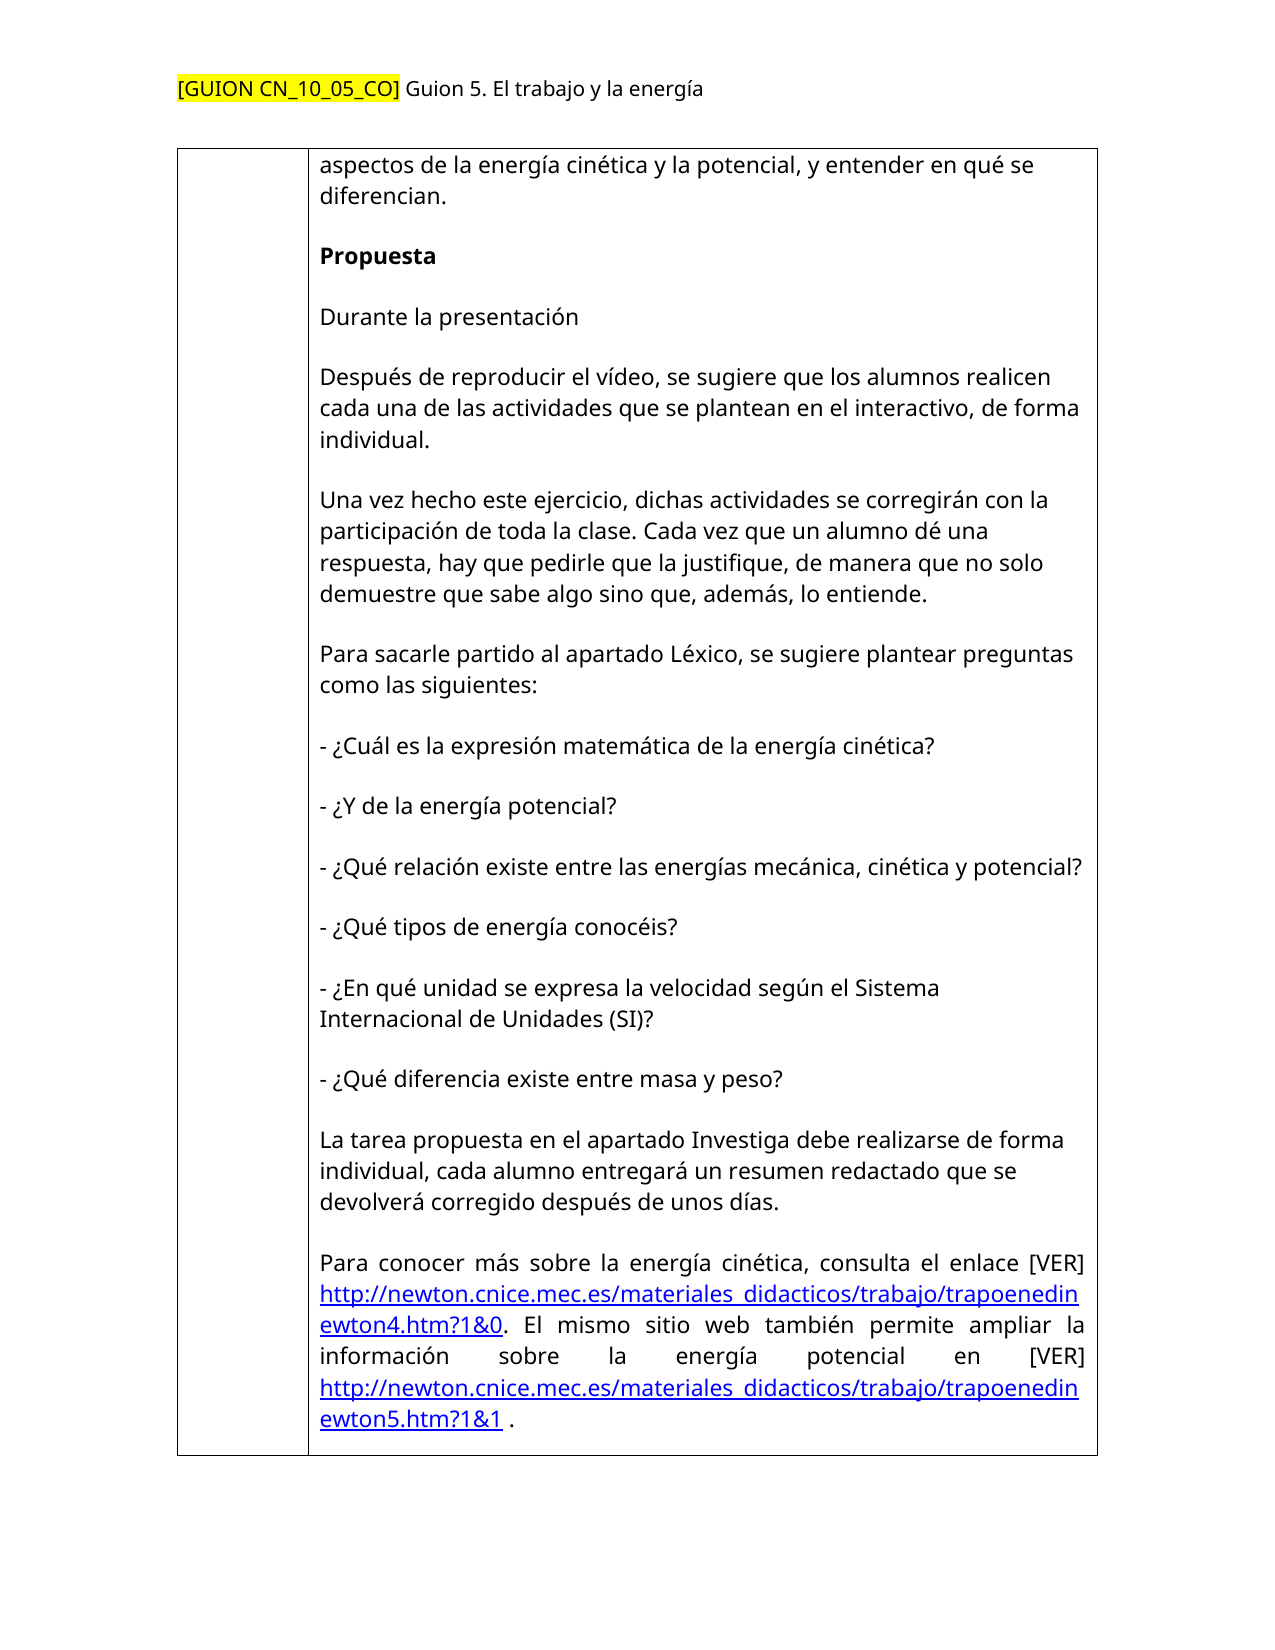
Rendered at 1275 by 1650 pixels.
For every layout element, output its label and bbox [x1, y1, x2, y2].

table_cell [178, 149, 308, 1455]
table_cell [309, 149, 1097, 1455]
